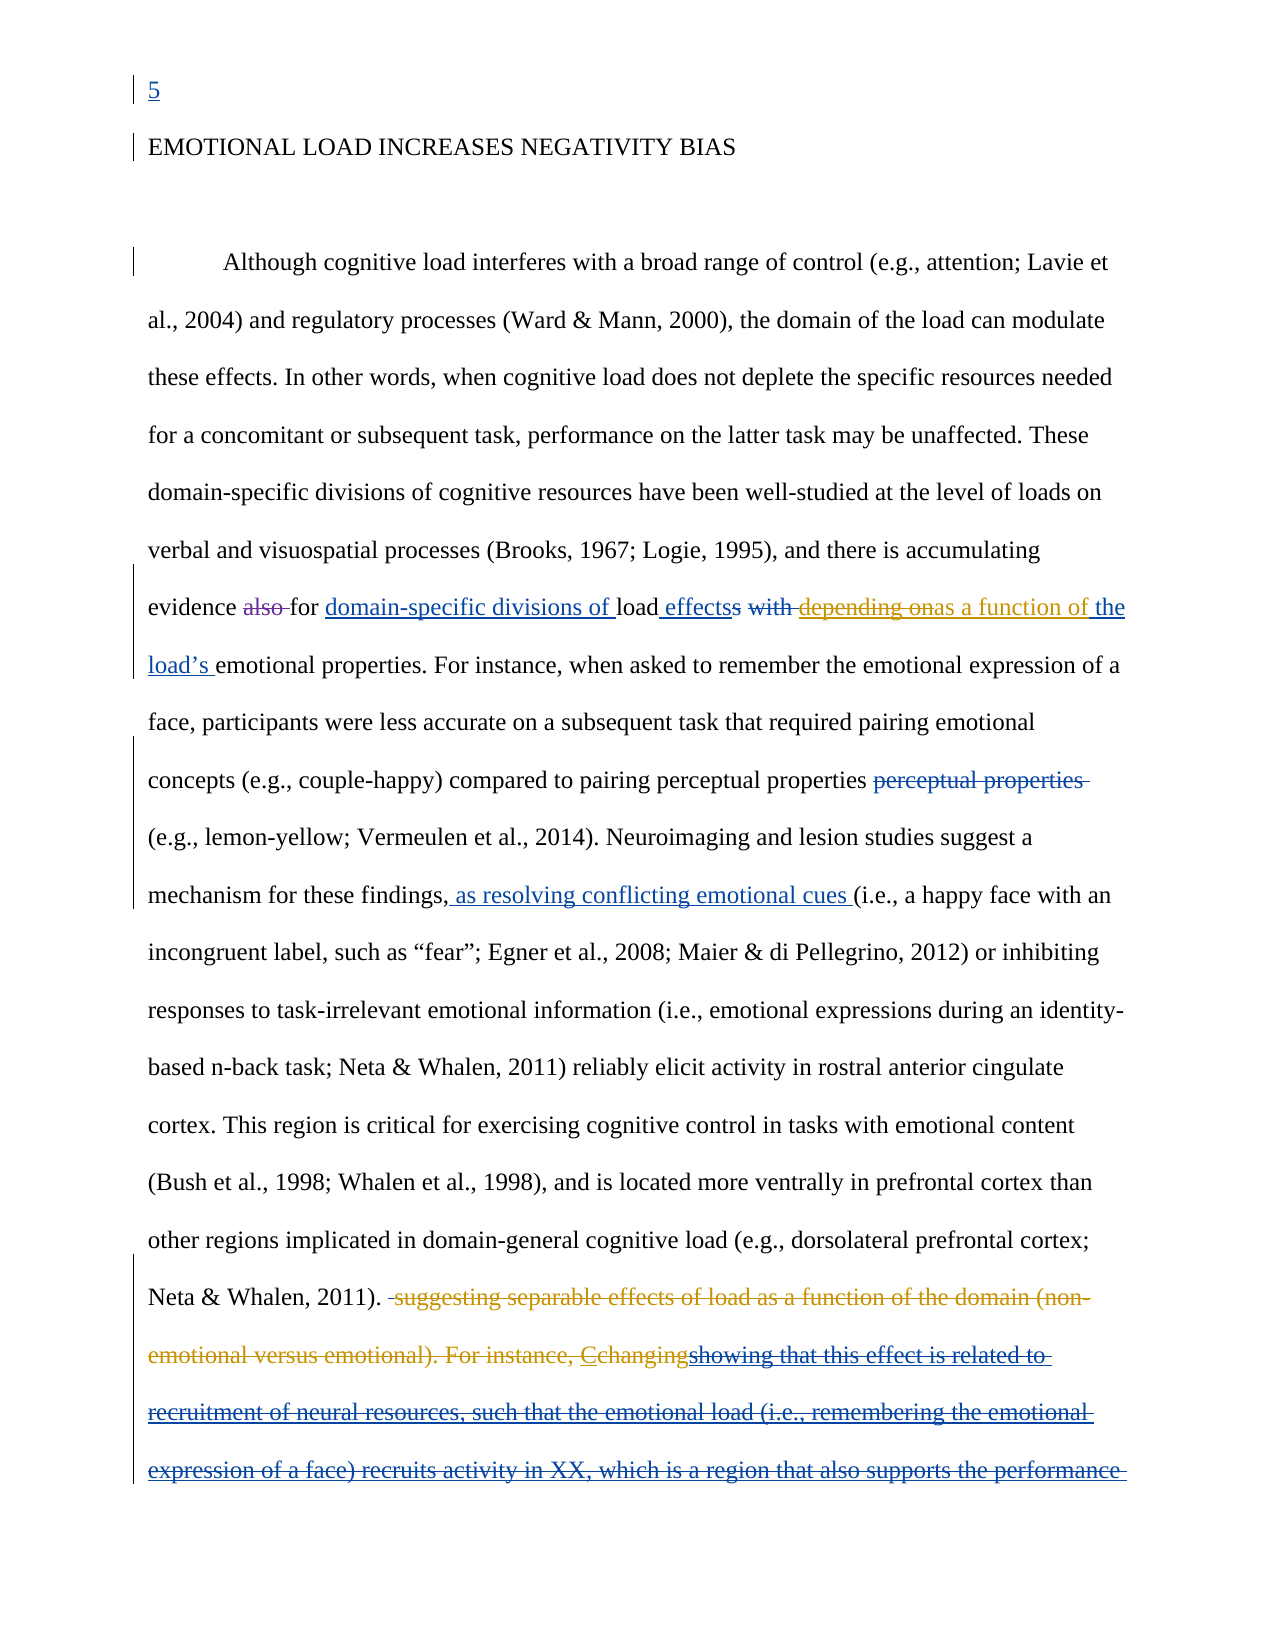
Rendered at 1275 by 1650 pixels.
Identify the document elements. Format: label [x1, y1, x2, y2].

text [148, 247, 1127, 1471]
